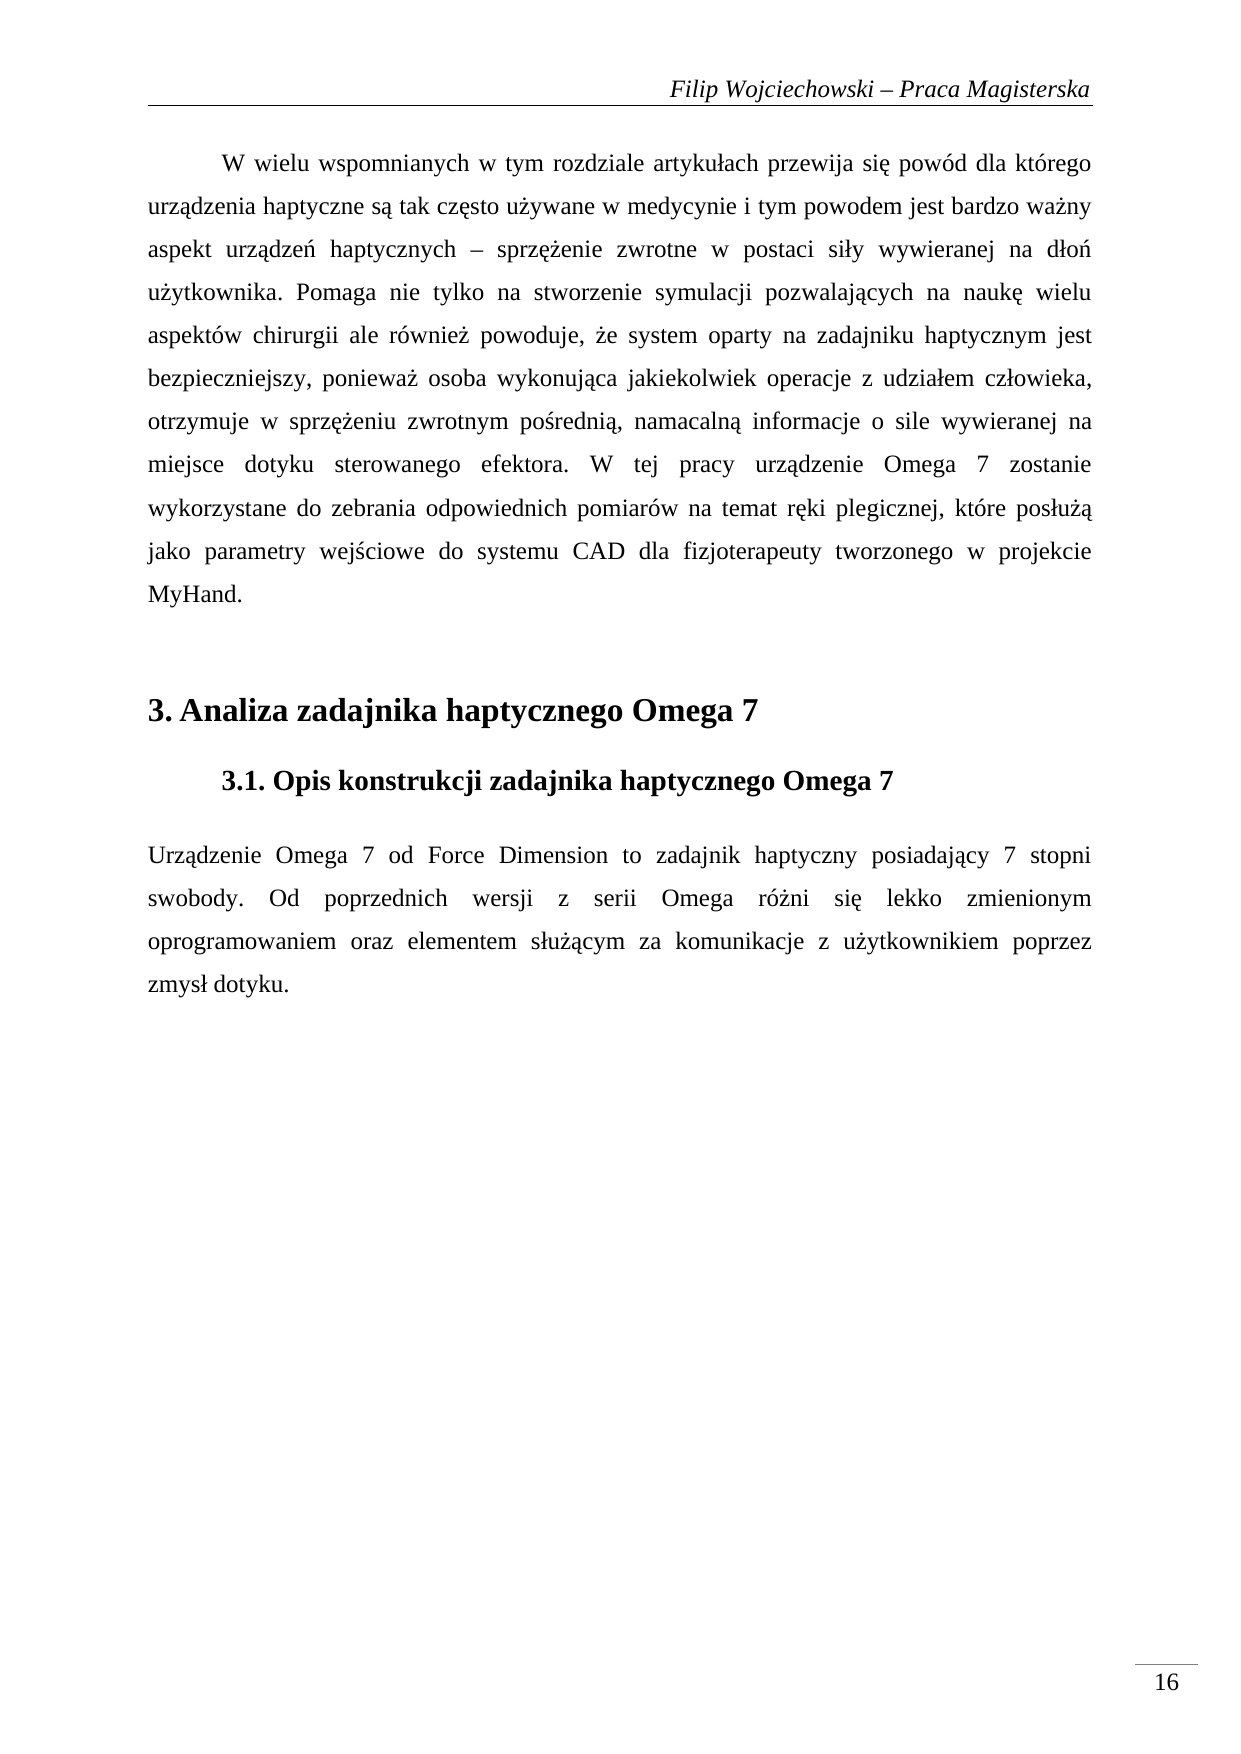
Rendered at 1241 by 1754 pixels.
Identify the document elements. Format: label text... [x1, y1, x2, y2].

text Urządzenie Omega 7 od Force Dimension to zadajnik haptyczny posiadający 7 stopni swobody. Od poprzednich wersji z serii Omega różni się lekko zmienionym oprogramowaniem oraz elementem służącym za komunikacje z użytkownikiem poprzez zmysł dotyku. [148, 840, 1093, 998]
subtitle 3. Analiza zadajnika haptycznego Omega 7 [148, 690, 1093, 728]
text 3.1. Opis konstrukcji zadajnika haptycznego Omega 7 [221, 763, 1093, 797]
text W wielu wspomnianych w tym rozdziale artykułach przewija się powód dla którego urządzenia haptyczne są tak często używane w medycynie i tym powodem jest bardzo ważny aspekt urządzeń haptycznych – sprzężenie zwrotne w postaci siły wywieranej na dłoń użytkownika. Pomaga nie tylko na stworzenie symulacji pozwalających na naukę wielu aspektów chirurgii ale również powoduje, że system oparty na zadajniku haptycznym jest bezpieczniejszy, ponieważ osoba wykonująca jakiekolwiek operacje z udziałem człowieka, otrzymuje w sprzężeniu zwrotnym pośrednią, namacalną informacje o sile wywieranej na miejsce dotyku sterowanego efektora. W tej pracy urządzenie Omega 7 zostanie wykorzystane do zebrania odpowiednich pomiarów na temat ręki plegicznej, które posłużą jako parametry wejściowe do systemu CAD dla fizjoterapeuty tworzonego w projekcie MyHand. [148, 148, 1093, 608]
